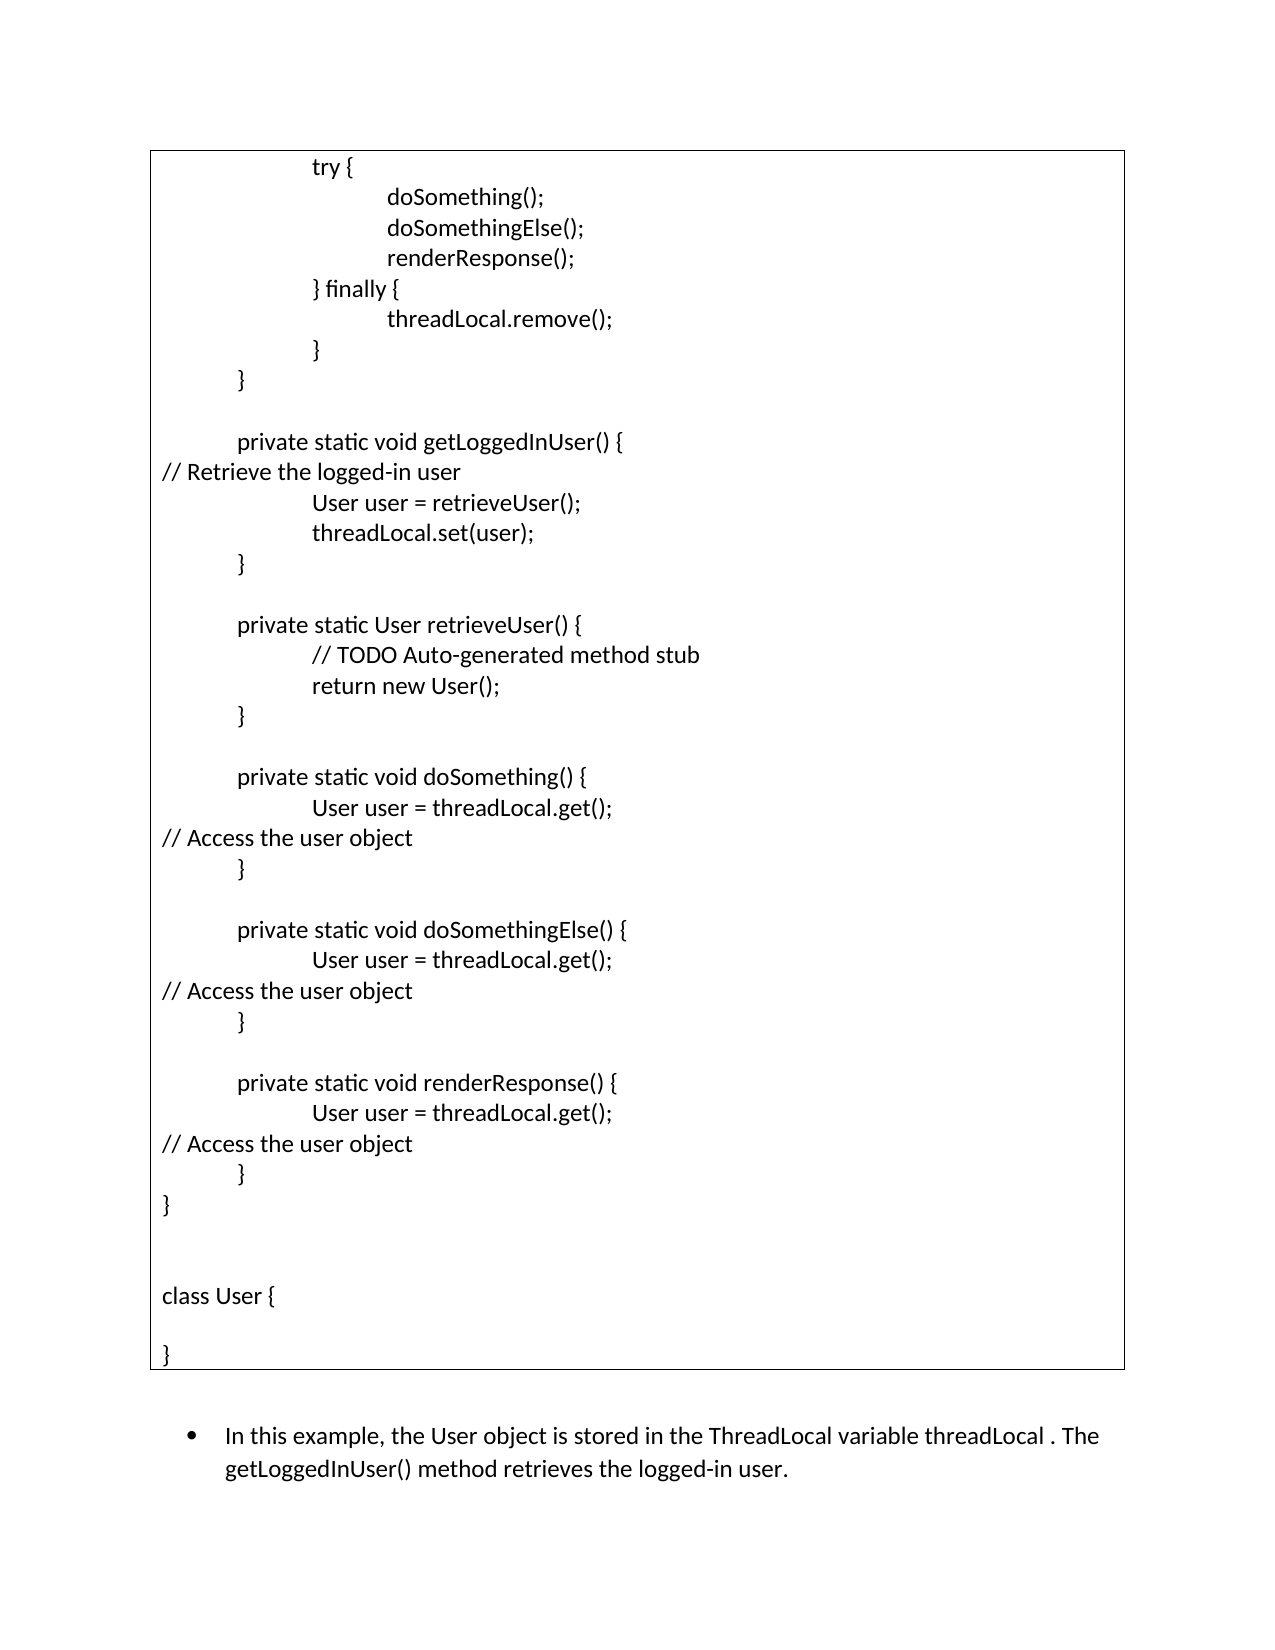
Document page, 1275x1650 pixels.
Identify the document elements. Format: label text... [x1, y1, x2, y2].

list In this example, the User object is stored in the ThreadLocal variable threadLocal . The getLoggedInUser() method retrieves the logged-in user. [187, 1420, 1125, 1483]
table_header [151, 151, 1124, 1369]
